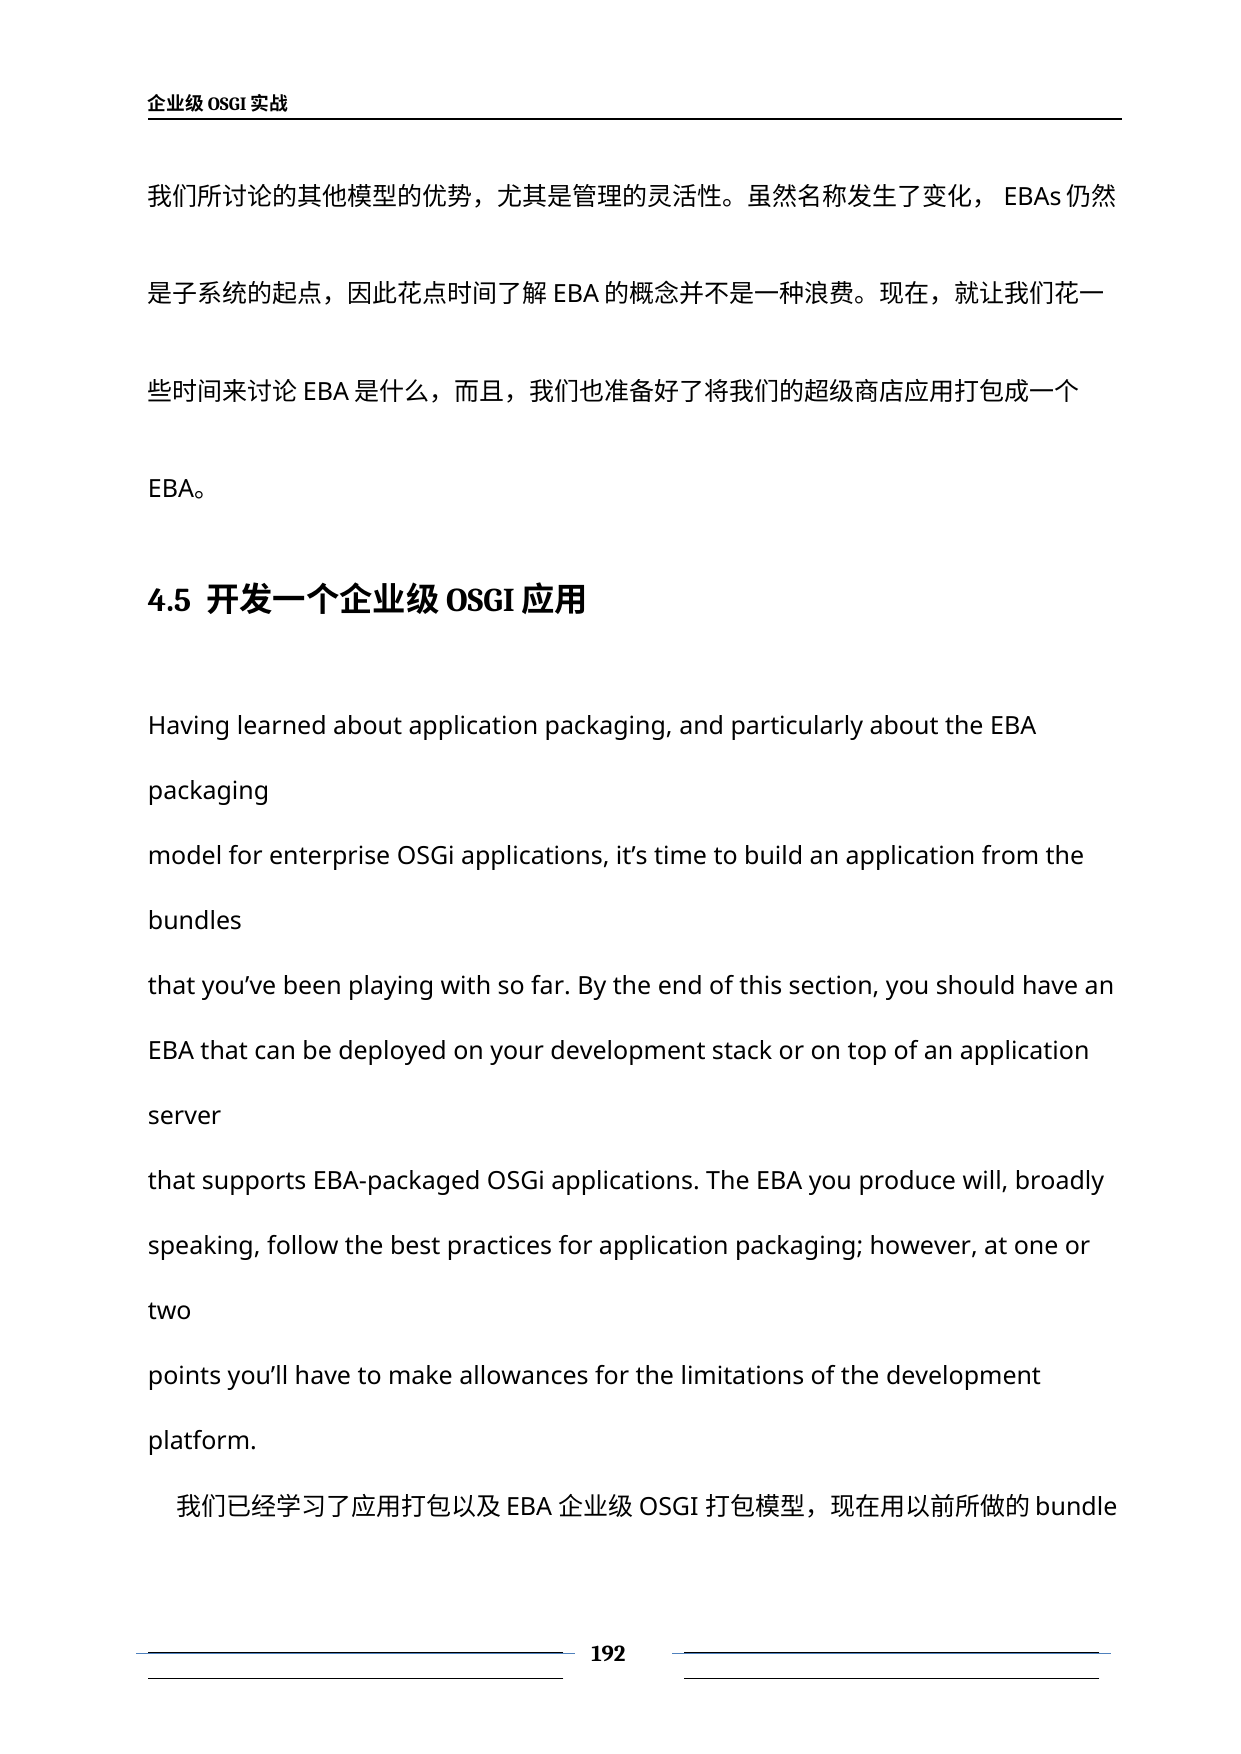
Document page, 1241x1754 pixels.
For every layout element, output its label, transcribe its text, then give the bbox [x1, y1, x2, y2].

subtitle 4.5 开发一个企业级OSGI应用 [148, 565, 1122, 630]
text Having learned about application packaging, and particularly about the EBA packaging [148, 692, 1122, 822]
text points you’ll have to make allowances for the limitations of the development platform. [148, 1342, 1122, 1472]
text that supports EBA-packaged OSGi applications. The EBA you produce will, broadly [148, 1147, 1122, 1212]
text EBA that can be deployed on your development stack or on top of an application server [148, 1017, 1122, 1147]
text that you’ve been playing with so far. By the end of this section, you should have an [148, 952, 1122, 1017]
text speaking, follow the best practices for application packaging; however, at one or two [148, 1212, 1122, 1342]
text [148, 1472, 1122, 1537]
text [148, 162, 1122, 519]
text model for enterprise OSGi applications, it’s time to build an application from the bundles [148, 822, 1122, 952]
